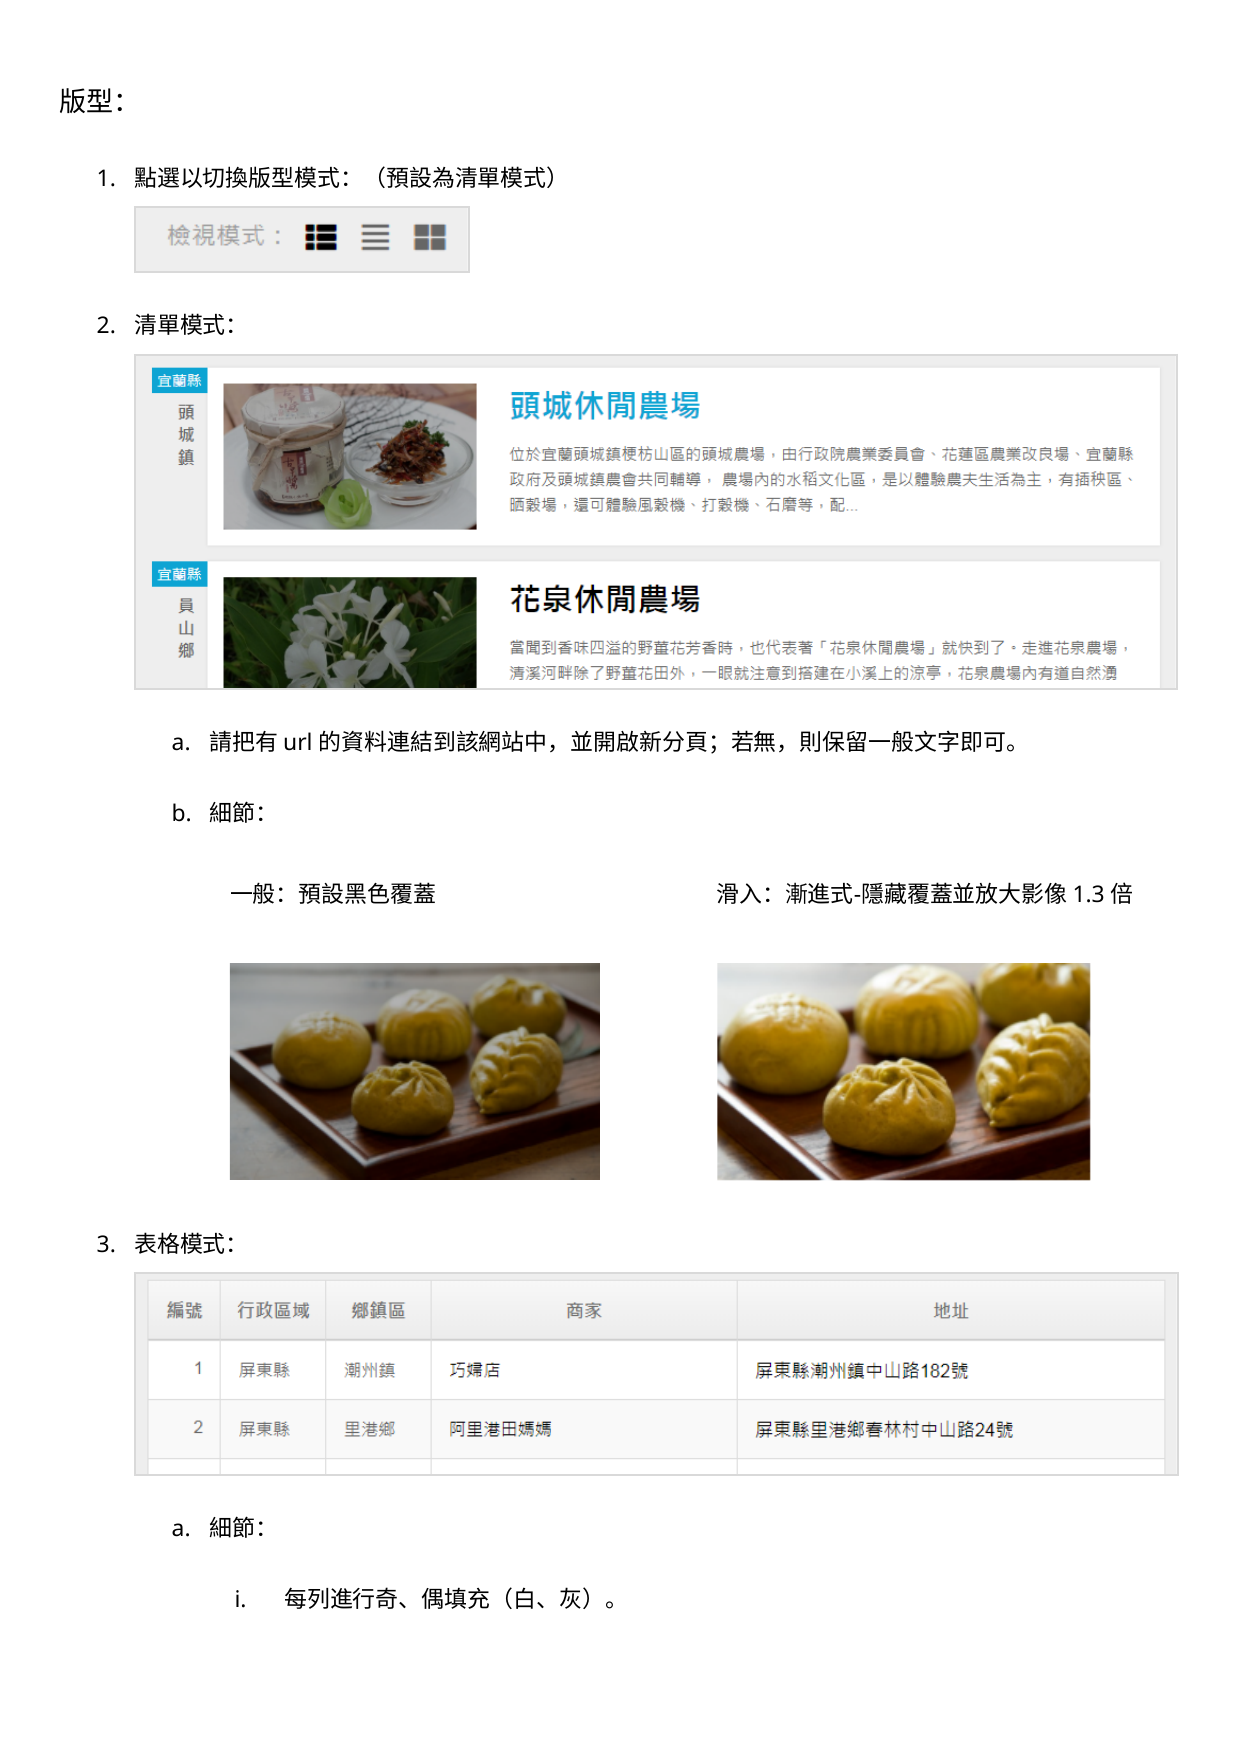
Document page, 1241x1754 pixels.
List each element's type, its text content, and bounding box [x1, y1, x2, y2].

table_header 一般：預設黑色覆蓋 [219, 865, 706, 953]
picture [136, 1274, 1177, 1474]
list 每列進行奇、偶填充（白、灰）。 [246, 1581, 1181, 1614]
list 細節： [171, 794, 1181, 828]
table_cell [706, 954, 1192, 1226]
list 細節： [171, 1510, 1181, 1543]
table_header 滑入：漸進式-隱藏覆蓋並放大影像 1.3 倍 [706, 865, 1192, 953]
table_cell [219, 954, 706, 1226]
list 請把有 url 的資料連結到該網站中，並開啟新分頁；若無，則保留一般文字即可。 [171, 724, 1181, 757]
subtitle 版型： [59, 80, 1181, 119]
picture [716, 963, 1092, 1182]
list 點選以切換版型模式：（預設為清單模式） [96, 159, 1181, 273]
picture [136, 356, 1176, 688]
picture [229, 963, 600, 1180]
picture [136, 208, 468, 271]
